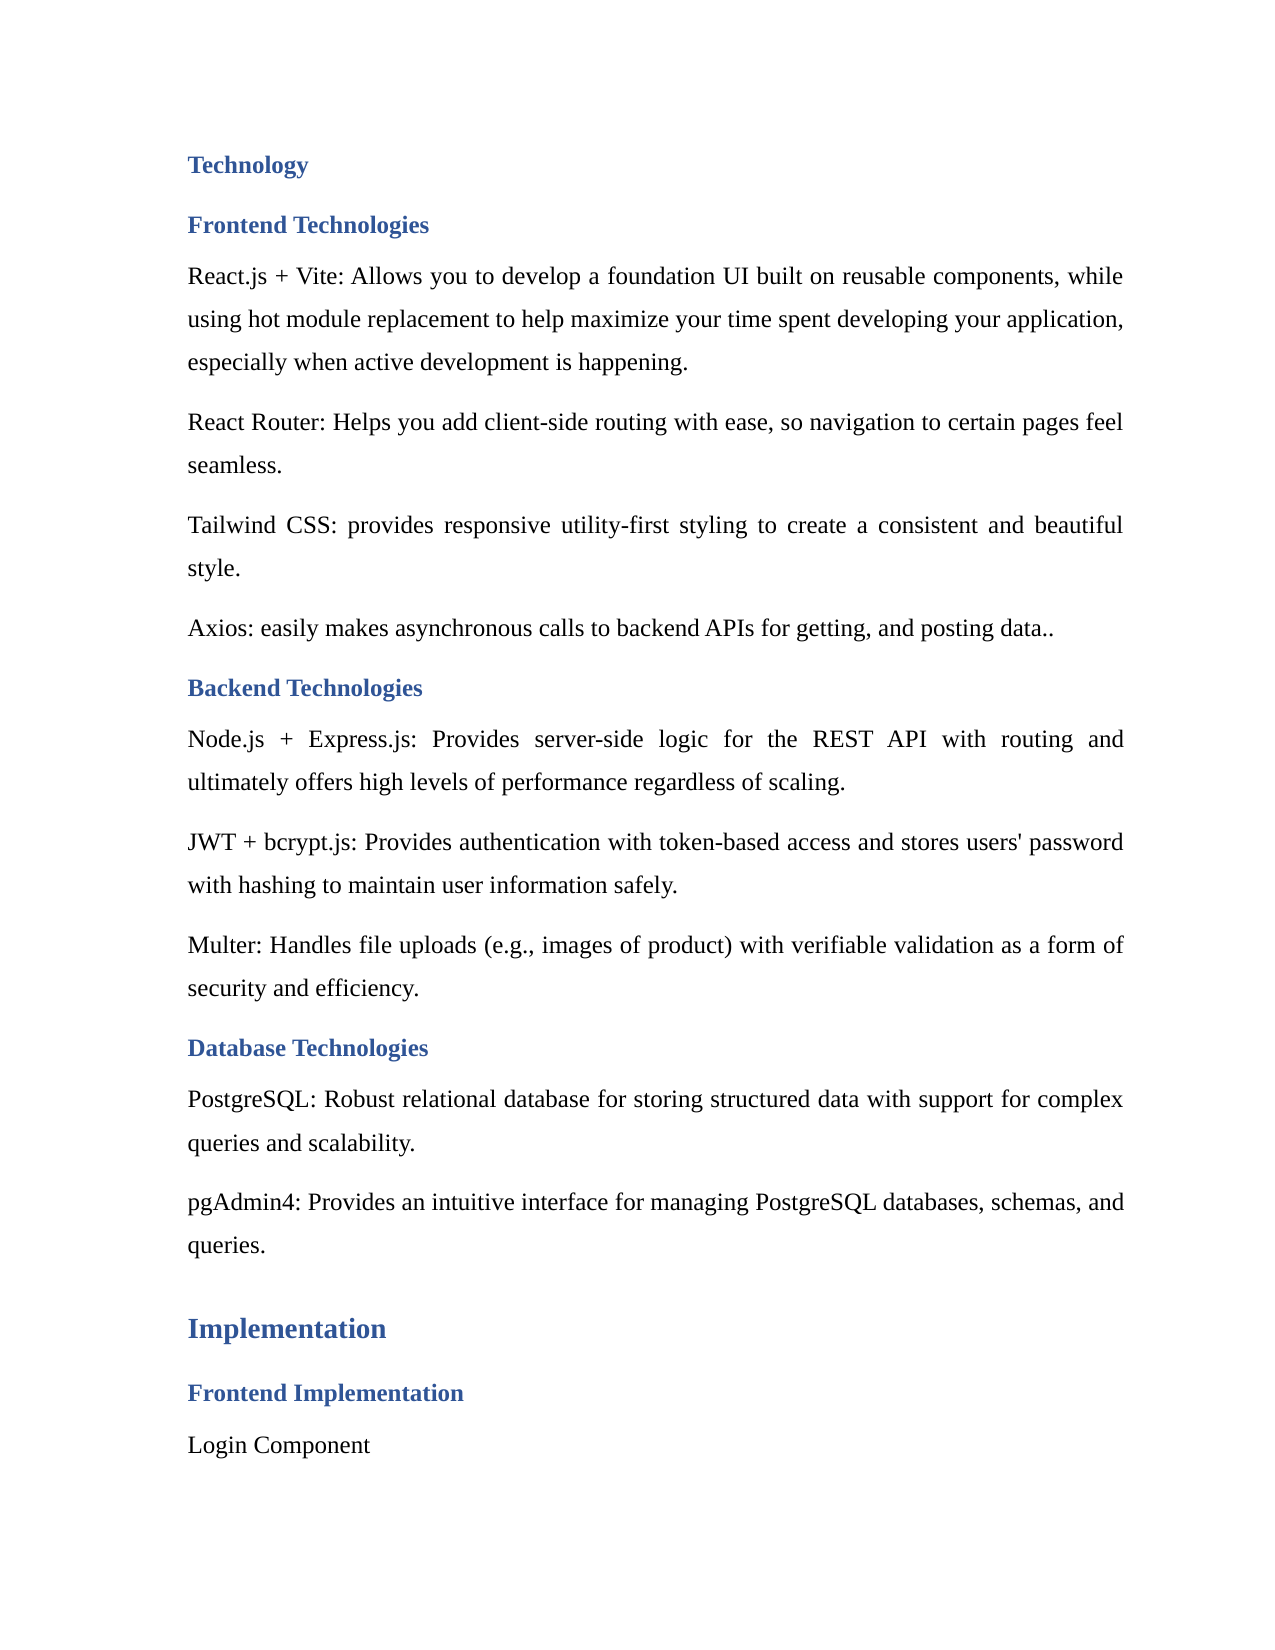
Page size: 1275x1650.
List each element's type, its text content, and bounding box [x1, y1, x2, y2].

subtitle Backend Technologies [187, 673, 1125, 702]
text React.js + Vite: Allows you to develop a foundation UI built on reusable components, while using hot module replacement to help maximize your time spent developing your application, especially when active development is happening. [187, 261, 1125, 376]
text JWT + bcrypt.js: Provides authentication with token-based access and stores users' password with hashing to maintain user information safely. [187, 827, 1125, 899]
text Node.js + Express.js: Provides server-side logic for the REST API with routing and ultimately offers high levels of performance regardless of scaling. [187, 724, 1125, 796]
subtitle Frontend Implementation [187, 1378, 1125, 1407]
text Tailwind CSS: provides responsive utility-first styling to create a consistent and beautiful style. [187, 510, 1125, 582]
text Axios: easily makes asynchronous calls to backend APIs for getting, and posting data.. [187, 613, 1125, 642]
subtitle Implementation [187, 1311, 1125, 1345]
text pgAdmin4: Provides an intuitive interface for managing PostgreSQL databases, schemas, and queries. [187, 1187, 1125, 1259]
text React Router: Helps you add client-side routing with ease, so navigation to certain pages feel seamless. [187, 407, 1125, 479]
subtitle Technology [187, 150, 1125, 179]
text Login Component [187, 1430, 1125, 1458]
subtitle Frontend Technologies [187, 210, 1125, 238]
text Multer: Handles file uploads (e.g., images of product) with verifiable validation as a form of security and efficiency. [187, 930, 1125, 1002]
subtitle Database Technologies [187, 1033, 1125, 1062]
text PostgreSQL: Robust relational database for storing structured data with support for complex queries and scalability. [187, 1084, 1125, 1156]
